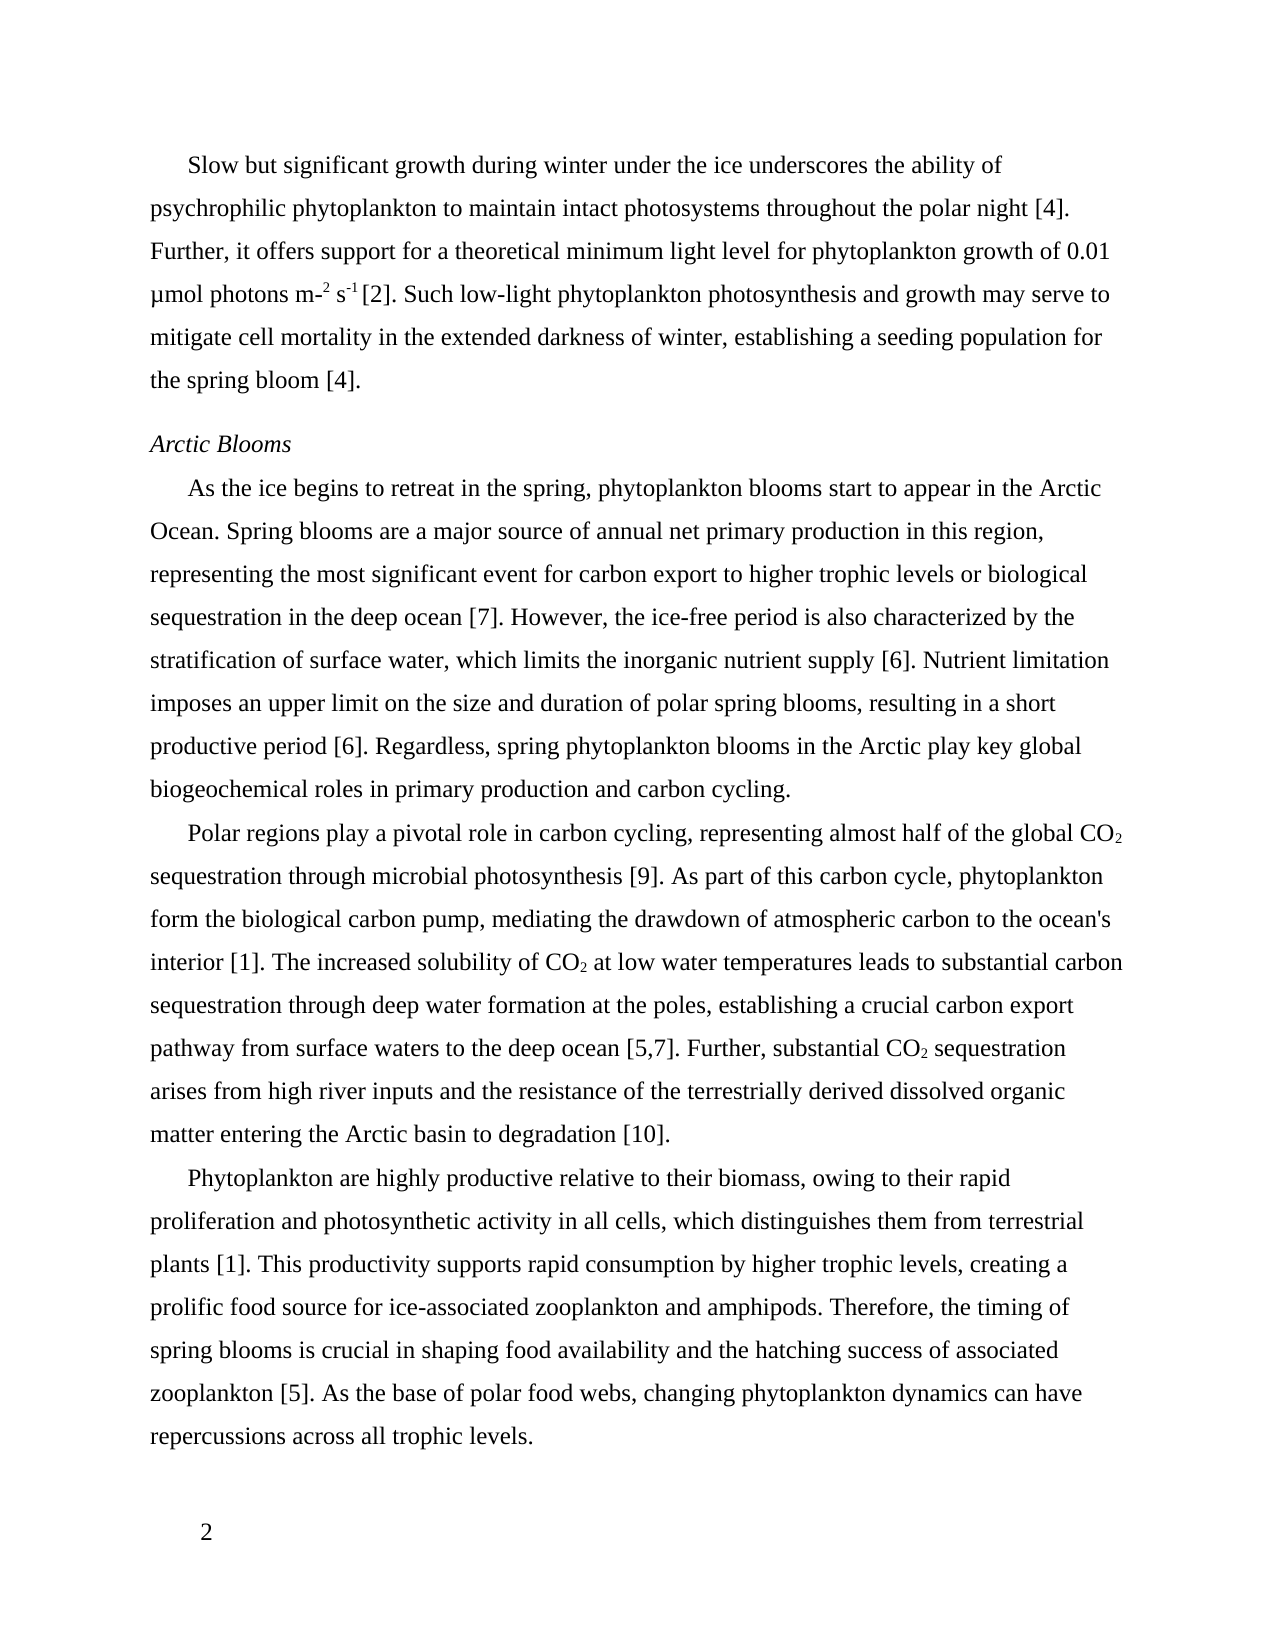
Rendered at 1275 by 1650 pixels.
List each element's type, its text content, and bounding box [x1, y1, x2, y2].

text As the ice begins to retreat in the spring, phytoplankton blooms start to appear in the Arctic Ocean. Spring blooms are a major source of annual net primary production in this region, representing the most significant event for carbon export to higher trophic levels or biological sequestration in the deep ocean [7]. However, the ice-free period is also characterized by the stratification of surface water, which limits the inorganic nutrient supply [6]. Nutrient limitation imposes an upper limit on the size and duration of polar spring blooms, resulting in a short productive period [6]. Regardless, spring phytoplankton blooms in the Arctic play key global biogeochemical roles in primary production and carbon cycling. [150, 473, 1125, 803]
text Polar regions play a pivotal role in carbon cycling, representing almost half of the global CO2 sequestration through microbial photosynthesis [9]. As part of this carbon cycle, phytoplankton form the biological carbon pump, mediating the drawdown of atmospheric carbon to the ocean's interior [1]. The increased solubility of CO2 at low water temperatures leads to substantial carbon sequestration through deep water formation at the poles, establishing a crucial carbon export pathway from surface waters to the deep ocean [5,7]. Further, substantial CO2 sequestration arises from high river inputs and the resistance of the terrestrially derived dissolved organic matter entering the Arctic basin to degradation [10]. [150, 818, 1125, 1148]
subtitle Arctic Blooms [150, 429, 1125, 458]
text Phytoplankton are highly productive relative to their biomass, owing to their rapid proliferation and photosynthetic activity in all cells, which distinguishes them from terrestrial plants [1]. This productivity supports rapid consumption by higher trophic levels, creating a prolific food source for ice-associated zooplankton and amphipods. Therefore, the timing of spring blooms is crucial in shaping food availability and the hatching success of associated zooplankton [5]. As the base of polar food webs, changing phytoplankton dynamics can have repercussions across all trophic levels. [150, 1163, 1125, 1450]
text Slow but significant growth during winter under the ice underscores the ability of psychrophilic phytoplankton to maintain intact photosystems throughout the polar night [4]. Further, it offers support for a theoretical minimum light level for phytoplankton growth of 0.01 µmol photons m-2 s-1 [2]. Such low-light phytoplankton photosynthesis and growth may serve to mitigate cell mortality in the extended darkness of winter, establishing a seeding population for the spring bloom [4]. [150, 150, 1125, 394]
